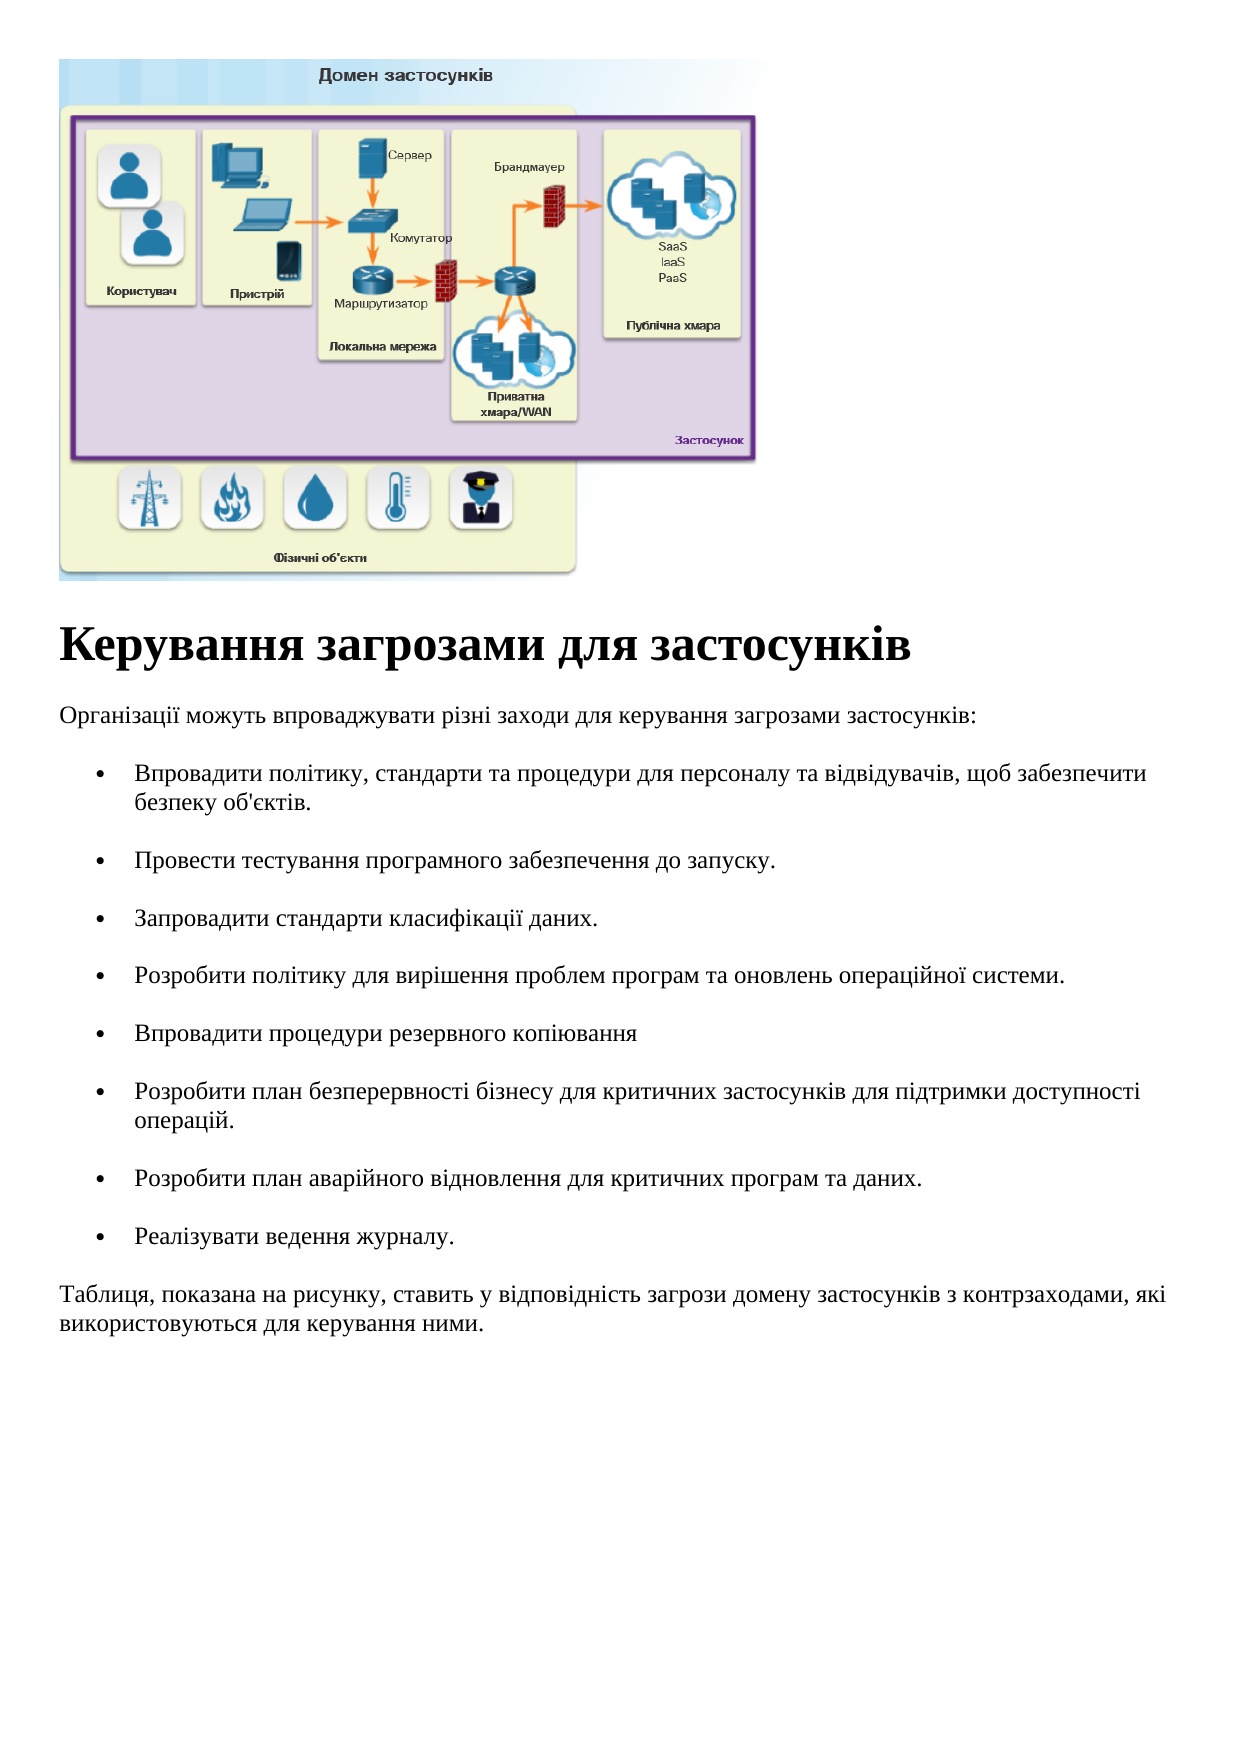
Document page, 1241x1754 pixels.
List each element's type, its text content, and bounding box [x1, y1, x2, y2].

list Запровадити стандарти класифікації даних. [97, 903, 1181, 931]
text Організації можуть впроваджувати різні заходи для керування загрозами застосунків: [59, 700, 1181, 729]
list Розробити план аварійного відновлення для критичних програм та даних. [97, 1163, 1181, 1192]
list Розробити план безперервності бізнесу для критичних застосунків для підтримки доступності операцій. [97, 1076, 1181, 1134]
list Провести тестування програмного забезпечення до запуску. [97, 845, 1181, 873]
list Розробити політику для вирішення проблем програм та оновлень операційної системи. [97, 961, 1181, 989]
picture [59, 59, 770, 581]
list Реалізувати ведення журналу. [97, 1221, 1181, 1250]
list Впровадити процедури резервного копіювання [97, 1018, 1181, 1047]
text Таблиця, показана на рисунку, ставить у відповідність загрози домену застосунків з контрзаходами, які використовуються для керування ними. [59, 1279, 1181, 1336]
list Впровадити політику, стандарти та процедури для персоналу та відвідувачів, щоб забезпечити безпеку об'єктів. [97, 758, 1181, 816]
text Керування загрозами для застосунків [59, 613, 1181, 671]
